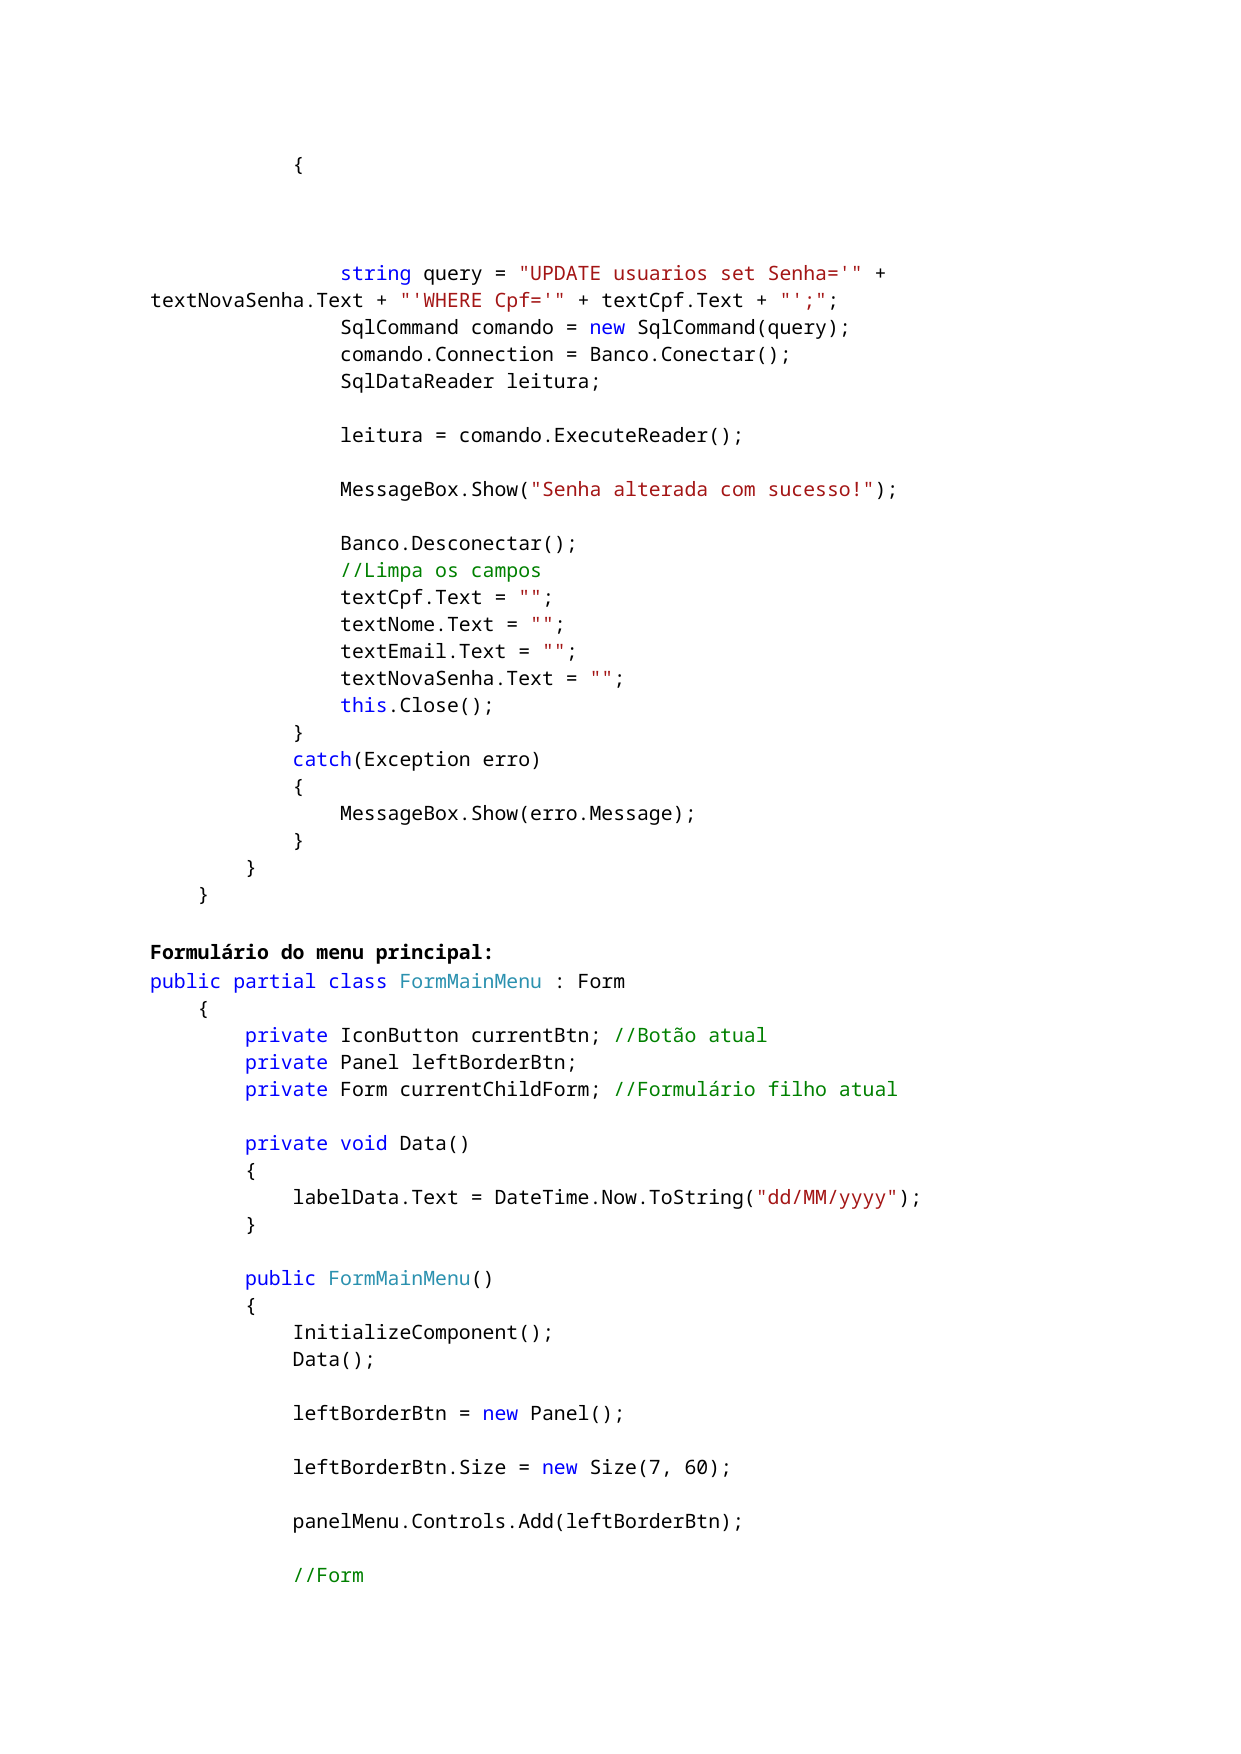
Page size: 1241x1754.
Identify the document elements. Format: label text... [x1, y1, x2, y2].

text public FormMainMenu() [150, 1264, 1090, 1291]
text //Form [150, 1561, 1090, 1588]
text textCpf.Text = ""; [150, 583, 1090, 610]
text Banco.Desconectar(); [150, 529, 1090, 556]
text leftBorderBtn.Size = new Size(7, 60); [150, 1453, 1090, 1480]
text } [150, 1210, 1090, 1237]
text this.Close(); [150, 691, 1090, 718]
text MessageBox.Show(erro.Message); [150, 799, 1090, 826]
text { [150, 1291, 1090, 1318]
text Data(); [150, 1345, 1090, 1372]
text } [150, 718, 1090, 745]
text private Panel leftBorderBtn; [150, 1048, 1090, 1075]
text { [150, 994, 1090, 1021]
text textEmail.Text = ""; [150, 637, 1090, 664]
text labelData.Text = DateTime.Now.ToString("dd/MM/yyyy"); [150, 1183, 1090, 1210]
text SqlDataReader leitura; [150, 368, 1090, 394]
text { [150, 772, 1090, 799]
text { [150, 1156, 1090, 1183]
text InitializeComponent(); [150, 1318, 1090, 1345]
text private IconButton currentBtn; //Botão atual [150, 1021, 1090, 1048]
text comando.Connection = Banco.Conectar(); [150, 341, 1090, 368]
text panelMenu.Controls.Add(leftBorderBtn); [150, 1507, 1090, 1534]
text MessageBox.Show("Senha alterada com sucesso!"); [150, 476, 1090, 502]
text private void Data() [150, 1129, 1090, 1156]
text Formulário do menu principal: [150, 938, 1090, 965]
text } [150, 826, 1090, 853]
text textNovaSenha.Text = ""; [150, 664, 1090, 691]
text leitura = comando.ExecuteReader(); [150, 422, 1090, 448]
text SqlCommand comando = new SqlCommand(query); [150, 314, 1090, 341]
text } [150, 880, 1090, 907]
text string query = "UPDATE usuarios set Senha='" + textNovaSenha.Text + "'WHERE Cpf='" + textCpf.Text + "';"; [150, 260, 1090, 314]
text private Form currentChildForm; //Formulário filho atual [150, 1075, 1090, 1102]
text catch(Exception erro) [150, 745, 1090, 772]
text textNome.Text = ""; [150, 610, 1090, 637]
text { [150, 150, 1090, 177]
text public partial class FormMainMenu : Form [150, 967, 1090, 994]
text leftBorderBtn = new Panel(); [150, 1399, 1090, 1426]
text } [150, 853, 1090, 880]
text //Limpa os campos [150, 556, 1090, 583]
